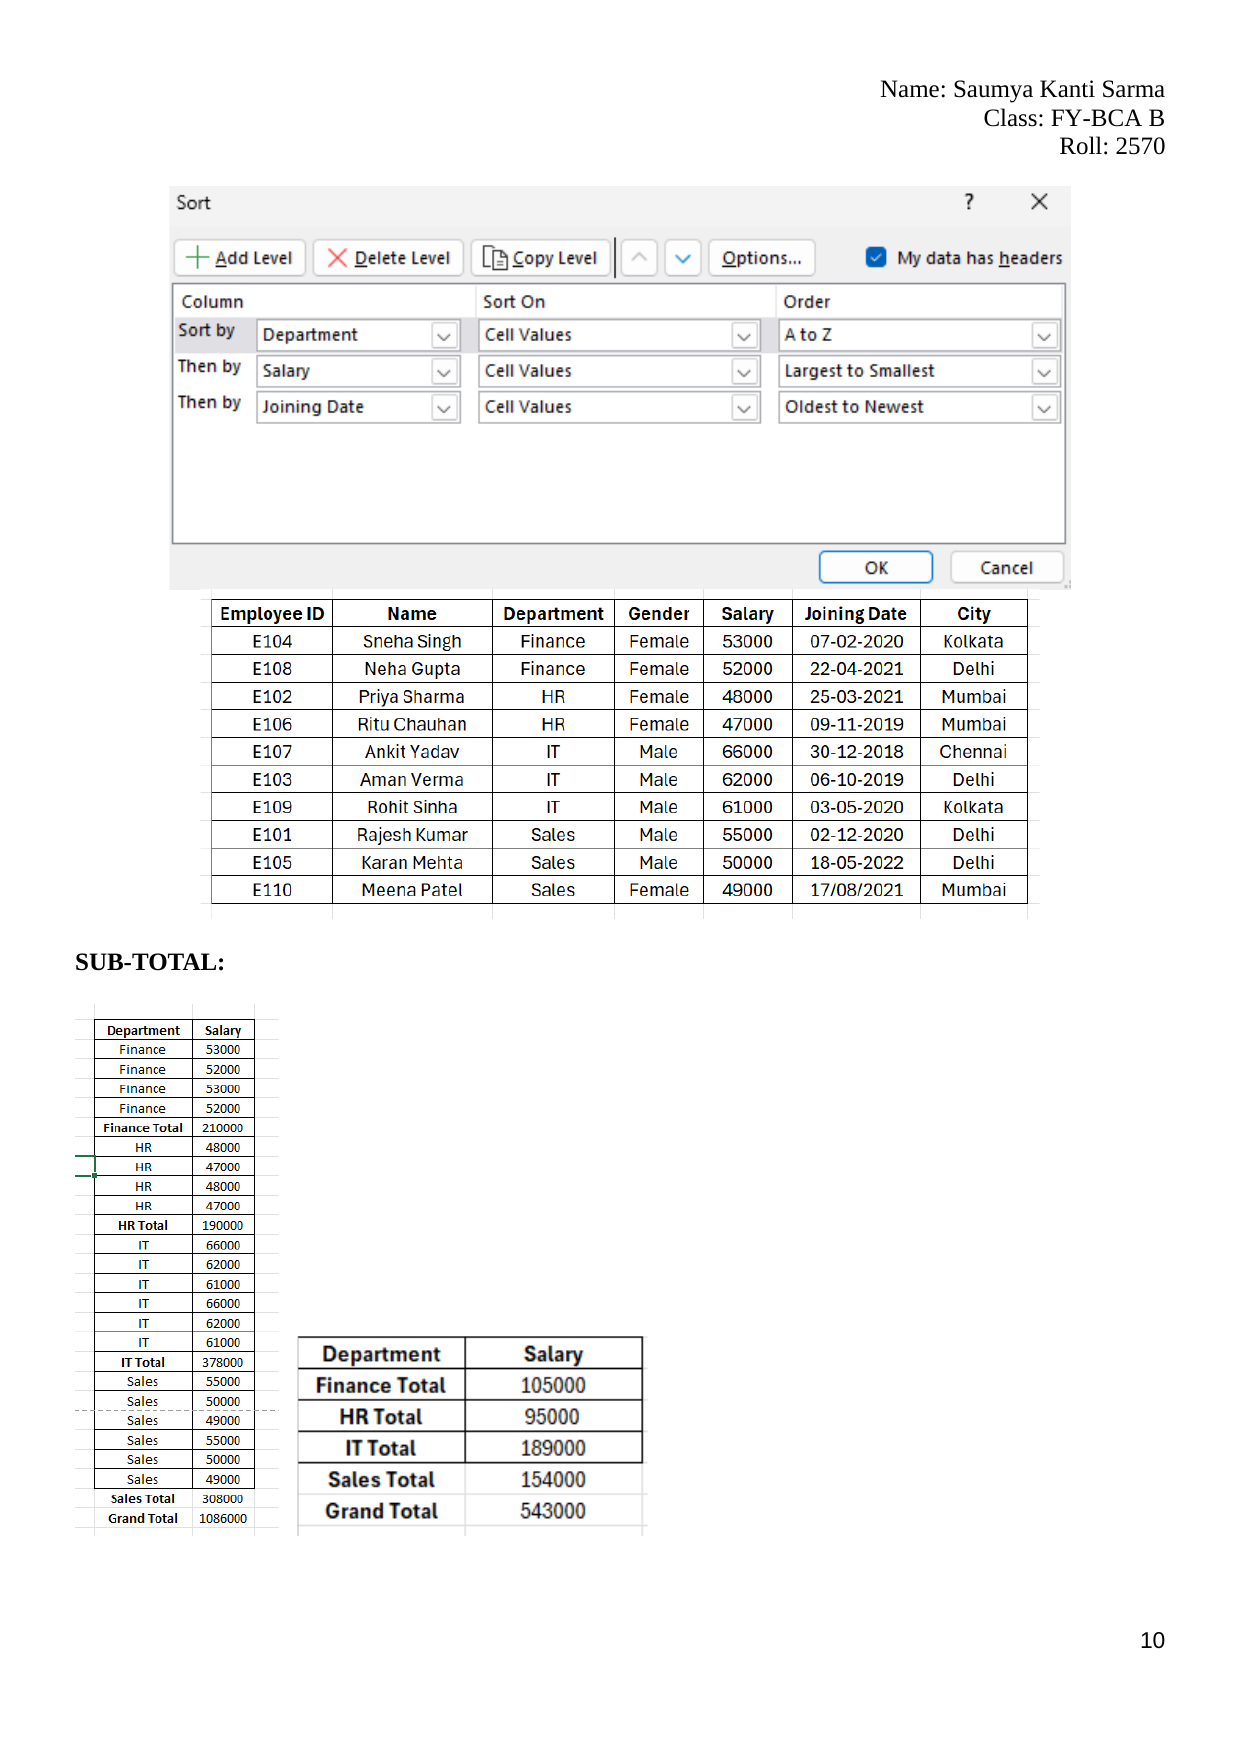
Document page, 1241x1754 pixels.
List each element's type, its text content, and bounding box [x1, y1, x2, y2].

picture [75, 1004, 279, 1536]
picture [297, 1336, 648, 1536]
picture [169, 186, 1071, 919]
text SUB-TOTAL: [75, 947, 1165, 976]
